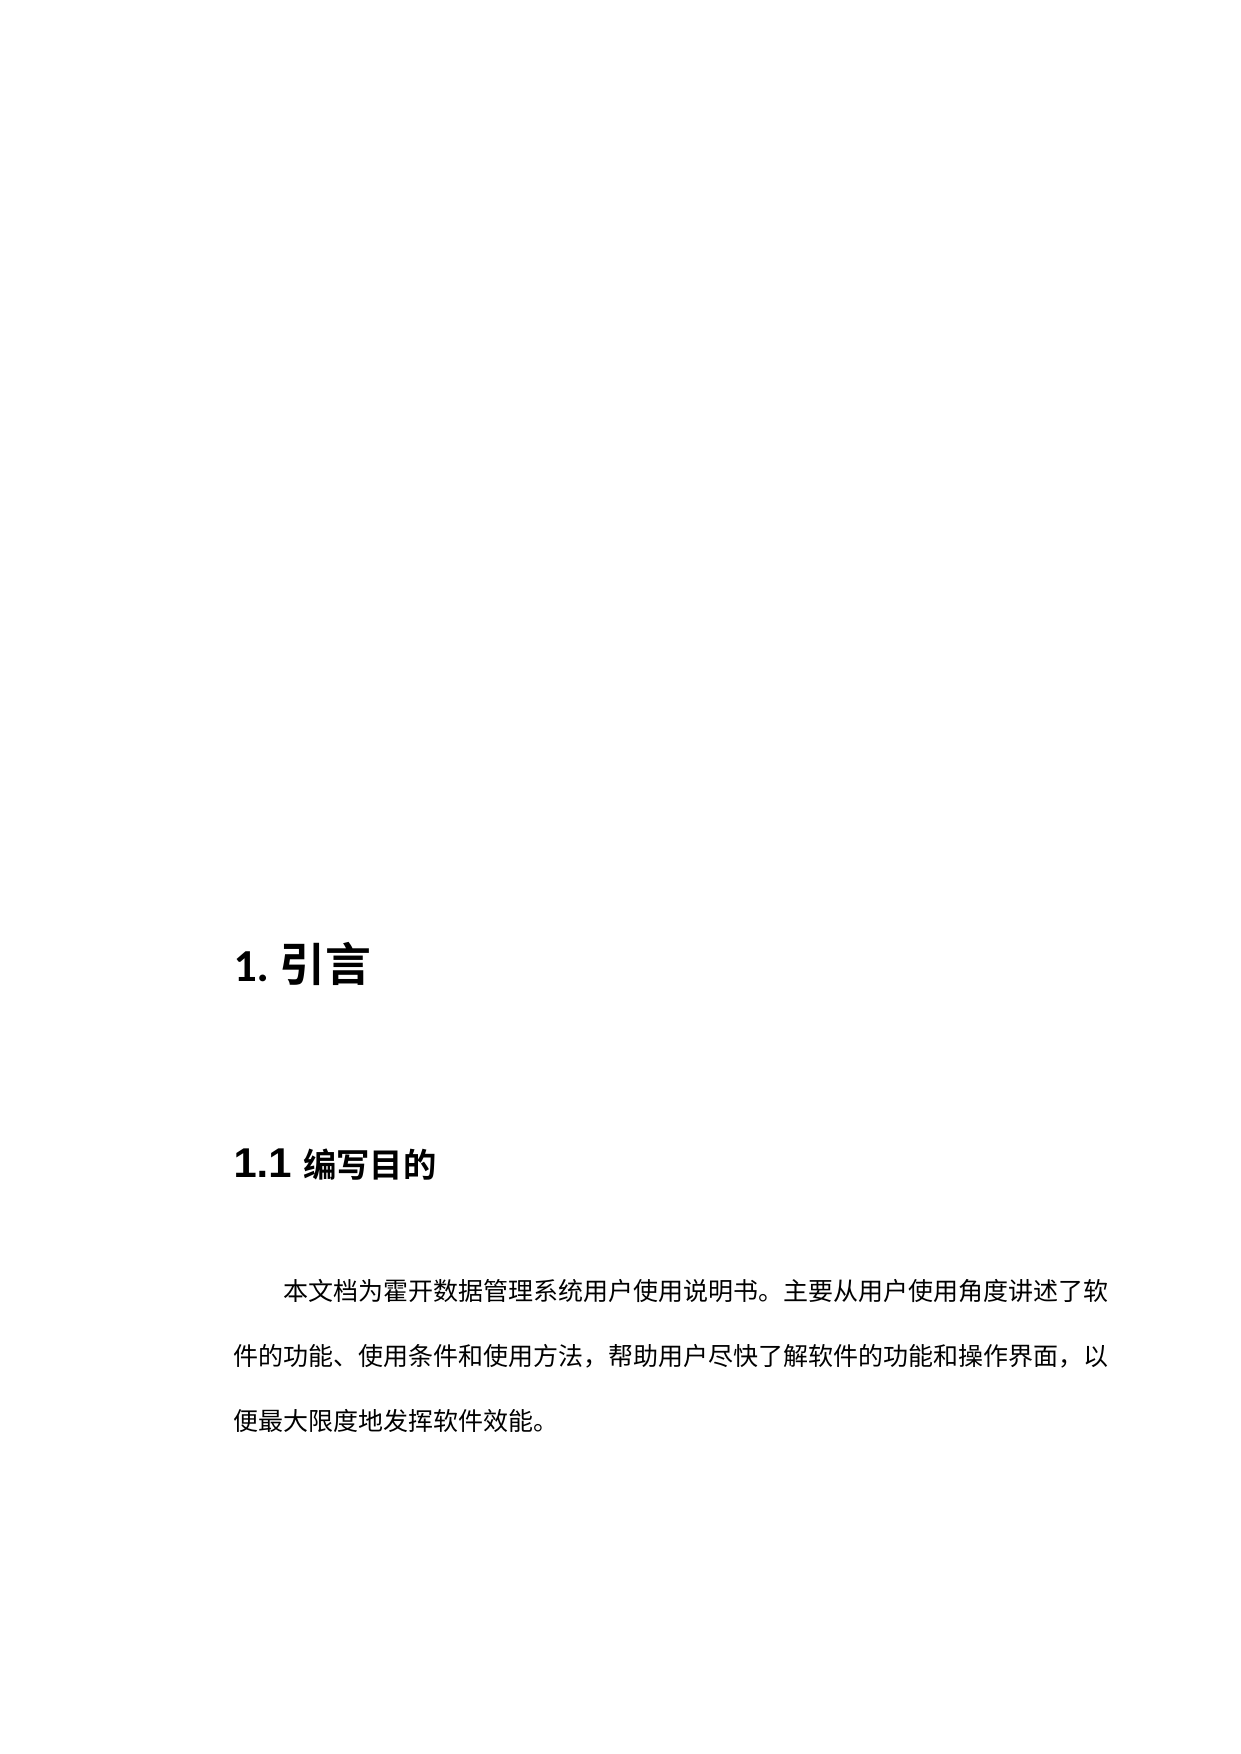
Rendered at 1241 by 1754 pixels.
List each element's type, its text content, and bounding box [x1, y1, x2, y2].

subtitle 引言 [233, 912, 1108, 1010]
subtitle 编写目的 [233, 1137, 1108, 1202]
list 本文档为霍开数据管理系统用户使用说明书。主要从用户使用角度讲述了软件的功能、使用条件和使用方法，帮助用户尽快了解软件的功能和操作界面，以便最大限度地发挥软件效能。 [233, 1264, 1108, 1459]
